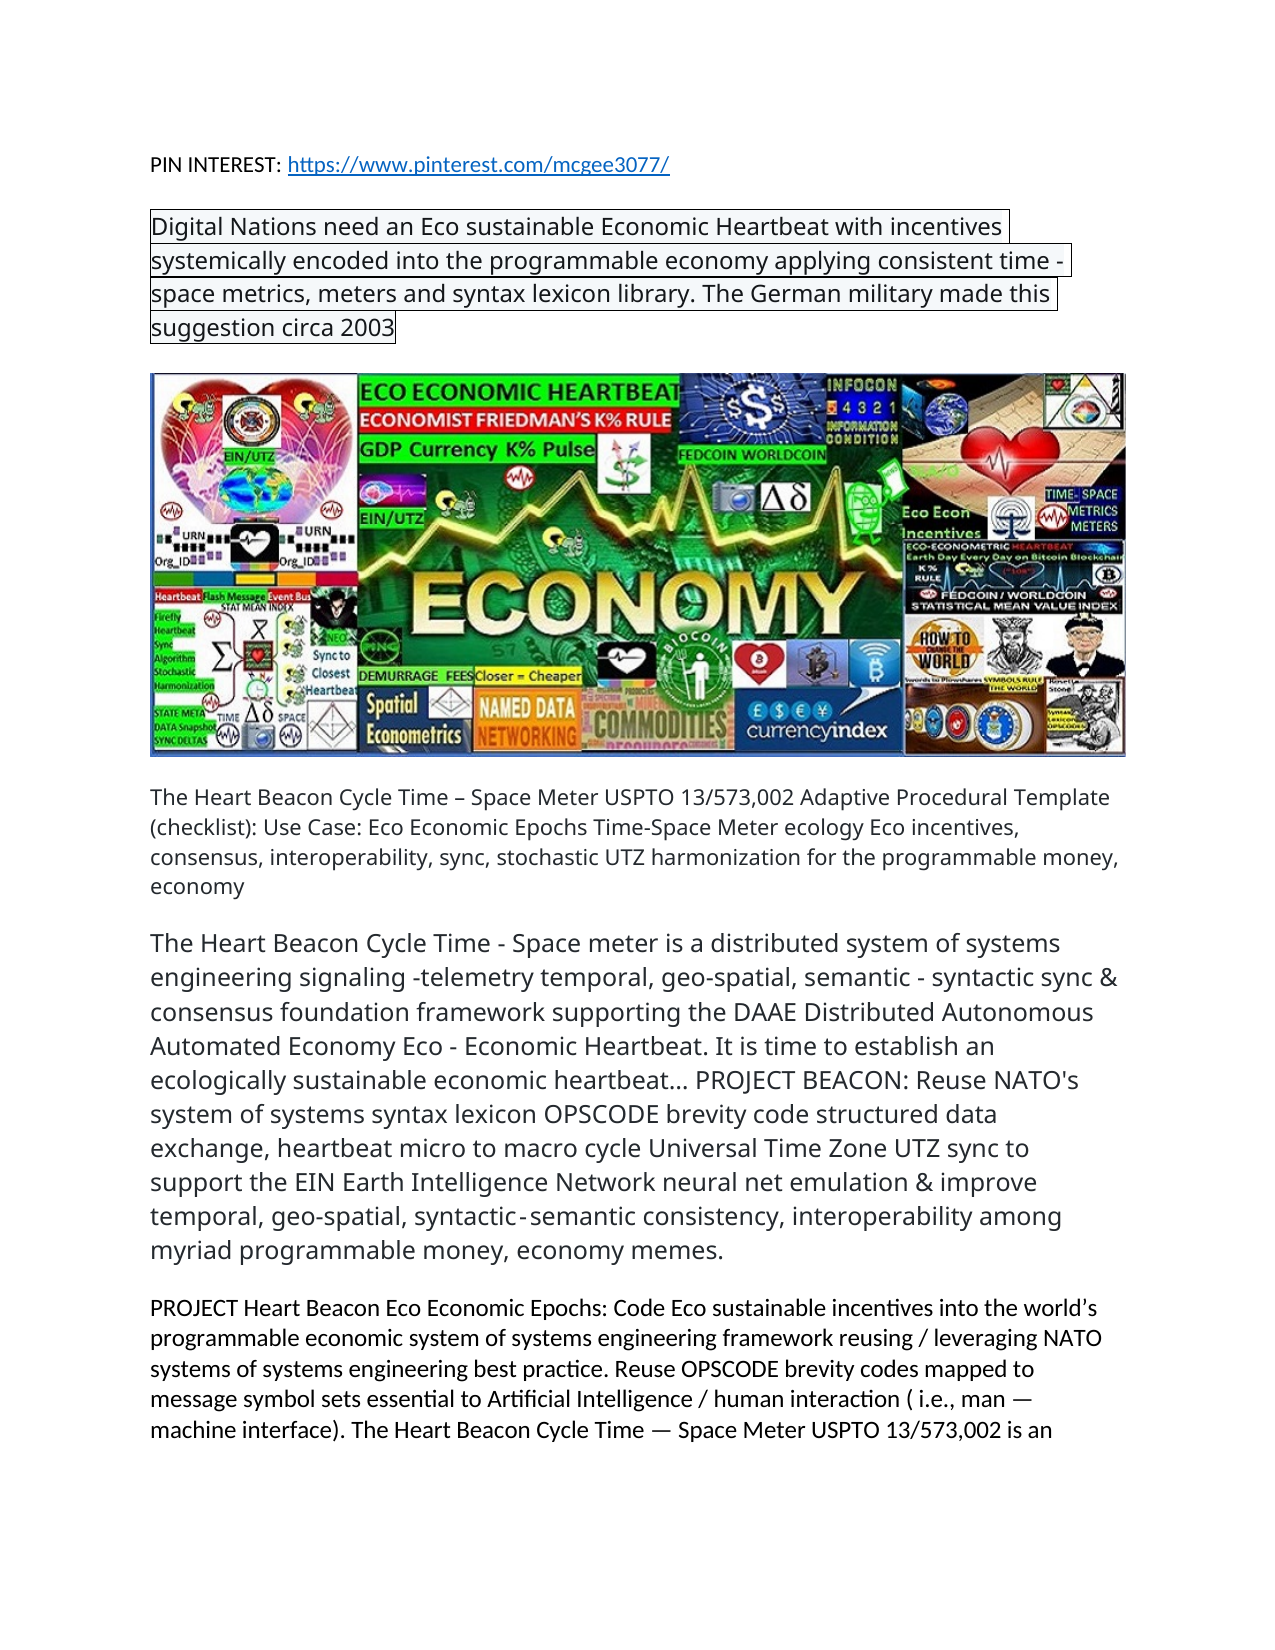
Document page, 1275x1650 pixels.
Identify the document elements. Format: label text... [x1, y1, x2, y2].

picture [150, 373, 1126, 757]
text The Heart Beacon Cycle Time - Space meter is a distributed system of systems engineering signaling -telemetry temporal, geo-spatial, semantic - syntactic sync & consensus foundation framework supporting the DAAE Distributed Autonomous Automated Economy Eco - Economic Heartbeat. It is time to establish an ecologically sustainable economic heartbeat… PROJECT BEACON: Reuse NATO's system of systems syntax lexicon OPSCODE brevity code structured data exchange, heartbeat micro to macro cycle Universal Time Zone UTZ sync to support the EIN Earth Intelligence Network neural net emulation & improve temporal, geo-spatial, syntactic - semantic consistency, interoperability among myriad programmable money, economy memes. [150, 926, 1125, 1267]
text Digital Nations need an Eco sustainable Economic Heartbeat with incentives systemically encoded into the programmable economy applying consistent time - space metrics, meters and syntax lexicon library. The German military made this suggestion circa 2003 [396, 209, 1125, 344]
text PIN INTEREST: https://www.pinterest.com/mcgee3077/ [150, 150, 1125, 178]
text The Heart Beacon Cycle Time – Space Meter USPTO 13/573,002 Adaptive Procedural Template (checklist): Use Case: Eco Economic Epochs Time-Space Meter ecology Eco incentives, consensus, interoperability, sync, stochastic UTZ harmonization for the programmable money, economy [150, 782, 1125, 901]
